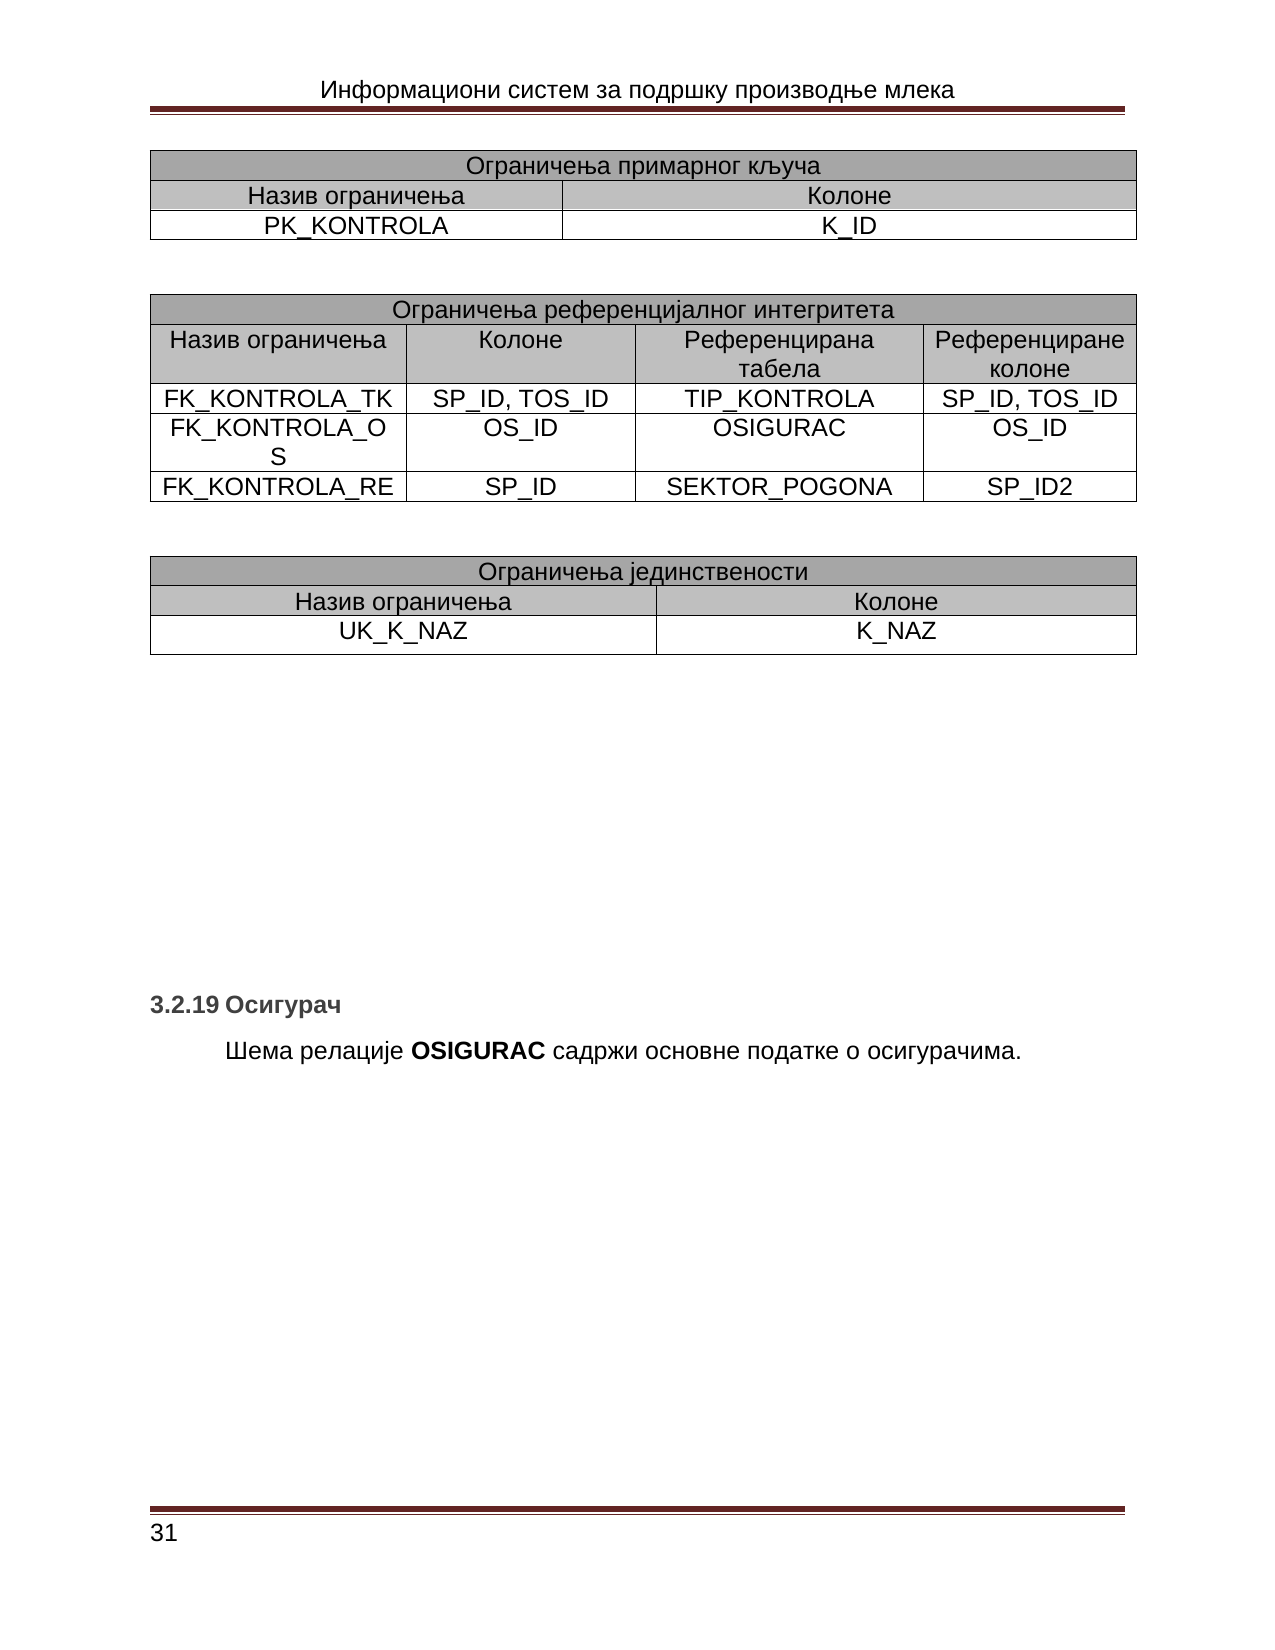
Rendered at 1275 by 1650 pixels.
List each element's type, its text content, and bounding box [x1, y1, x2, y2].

table_cell Колоне [407, 325, 635, 383]
table_cell OSIGURAC [636, 414, 923, 471]
text Шема релације OSIGURAC садржи основне податке о осигурачима. [150, 1036, 1125, 1064]
table_cell Назив ограничења [151, 325, 406, 383]
table_header Ограничења примарног кључа [151, 151, 1136, 180]
table_cell SP_ID [407, 472, 635, 501]
table_cell OS_ID [924, 414, 1136, 471]
table_header Ограничења јединствености [151, 557, 1136, 585]
table_cell SP_ID, TOS_ID [407, 384, 635, 412]
table_cell FK_KONTROLA_OS [151, 414, 406, 471]
table_cell UK_K_NAZ [151, 616, 656, 653]
table_cell K_ID [563, 211, 1136, 239]
subtitle Осигурач [150, 990, 1125, 1019]
table_header Ограничења референцијалног интегритета [151, 295, 1136, 324]
table_cell Референцирана табела [636, 325, 923, 383]
table_cell TIP_KONTROLA [636, 384, 923, 412]
table_cell Колоне [563, 181, 1136, 209]
table_cell FK_KONTROLA_TK [151, 384, 406, 412]
table_cell Назив ограничења [151, 586, 656, 615]
table_cell SP_ID, TOS_ID [924, 384, 1136, 412]
table_cell SEKTOR_POGONA [636, 472, 923, 501]
table_cell Референциране колоне [924, 325, 1136, 383]
table_cell K_NAZ [657, 616, 1136, 653]
table_cell PK_KONTROLA [151, 211, 562, 239]
table_cell Назив ограничења [151, 181, 562, 209]
table_cell SP_ID2 [924, 472, 1136, 501]
table_cell Колоне [657, 586, 1136, 615]
table_cell OS_ID [407, 414, 635, 471]
table_cell FK_KONTROLA_RE [151, 472, 406, 501]
